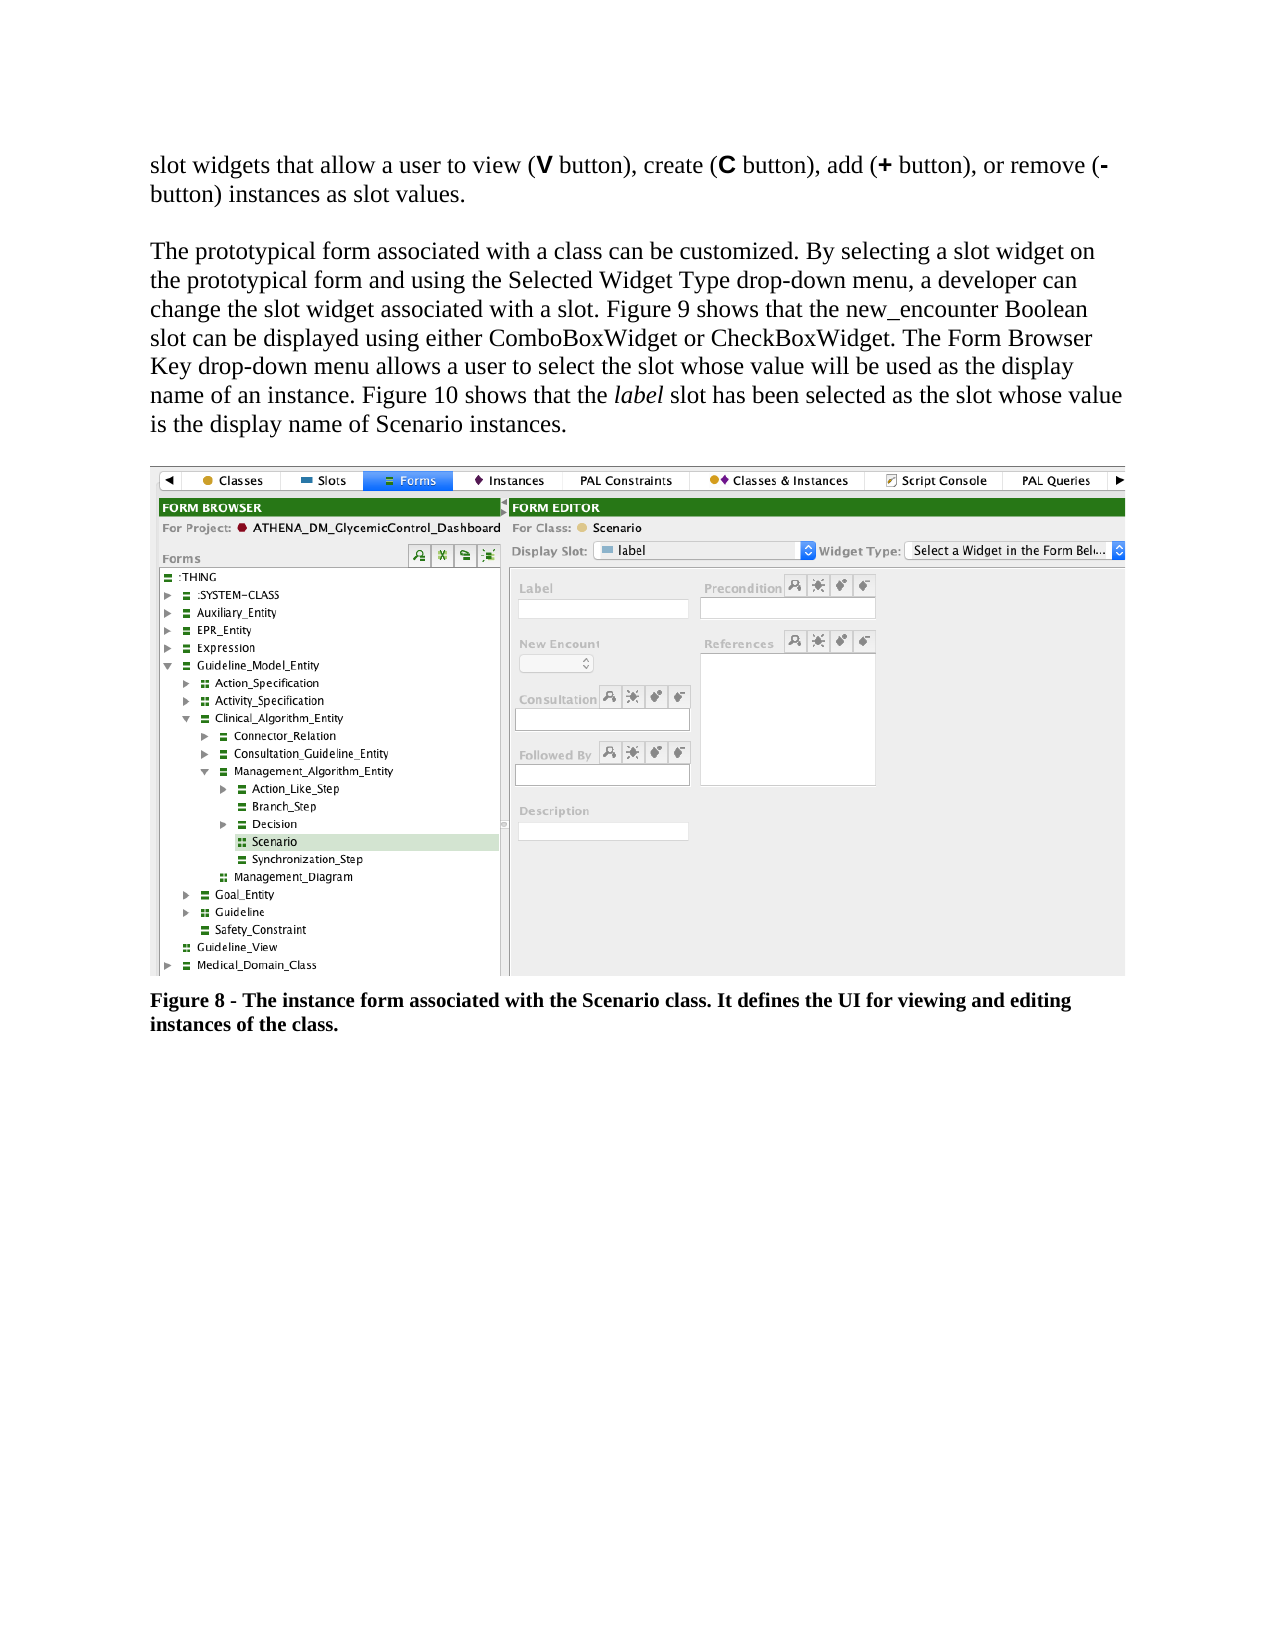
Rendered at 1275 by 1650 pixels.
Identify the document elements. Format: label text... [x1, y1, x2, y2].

picture [150, 466, 1125, 976]
text The prototypical form associated with a class can be customized. By selecting a slot widget on the prototypical form and using the Selected Widget Type drop-down menu, a developer can change the slot widget associated with a slot. Figure 9 shows that the new_encounter Boolean slot can be displayed using either ComboBoxWidget or CheckBoxWidget. The Form Browser Key drop-down menu allows a user to select the slot whose value will be used as the display name of an instance. Figure 10 shows that the label slot has been selected as the slot whose value is the display name of Scenario instances. [150, 236, 1125, 438]
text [150, 150, 1125, 208]
text Figure 8 - The instance form associated with the Scenario class. It defines the UI for viewing and editing instances of the class. [150, 988, 1125, 1036]
